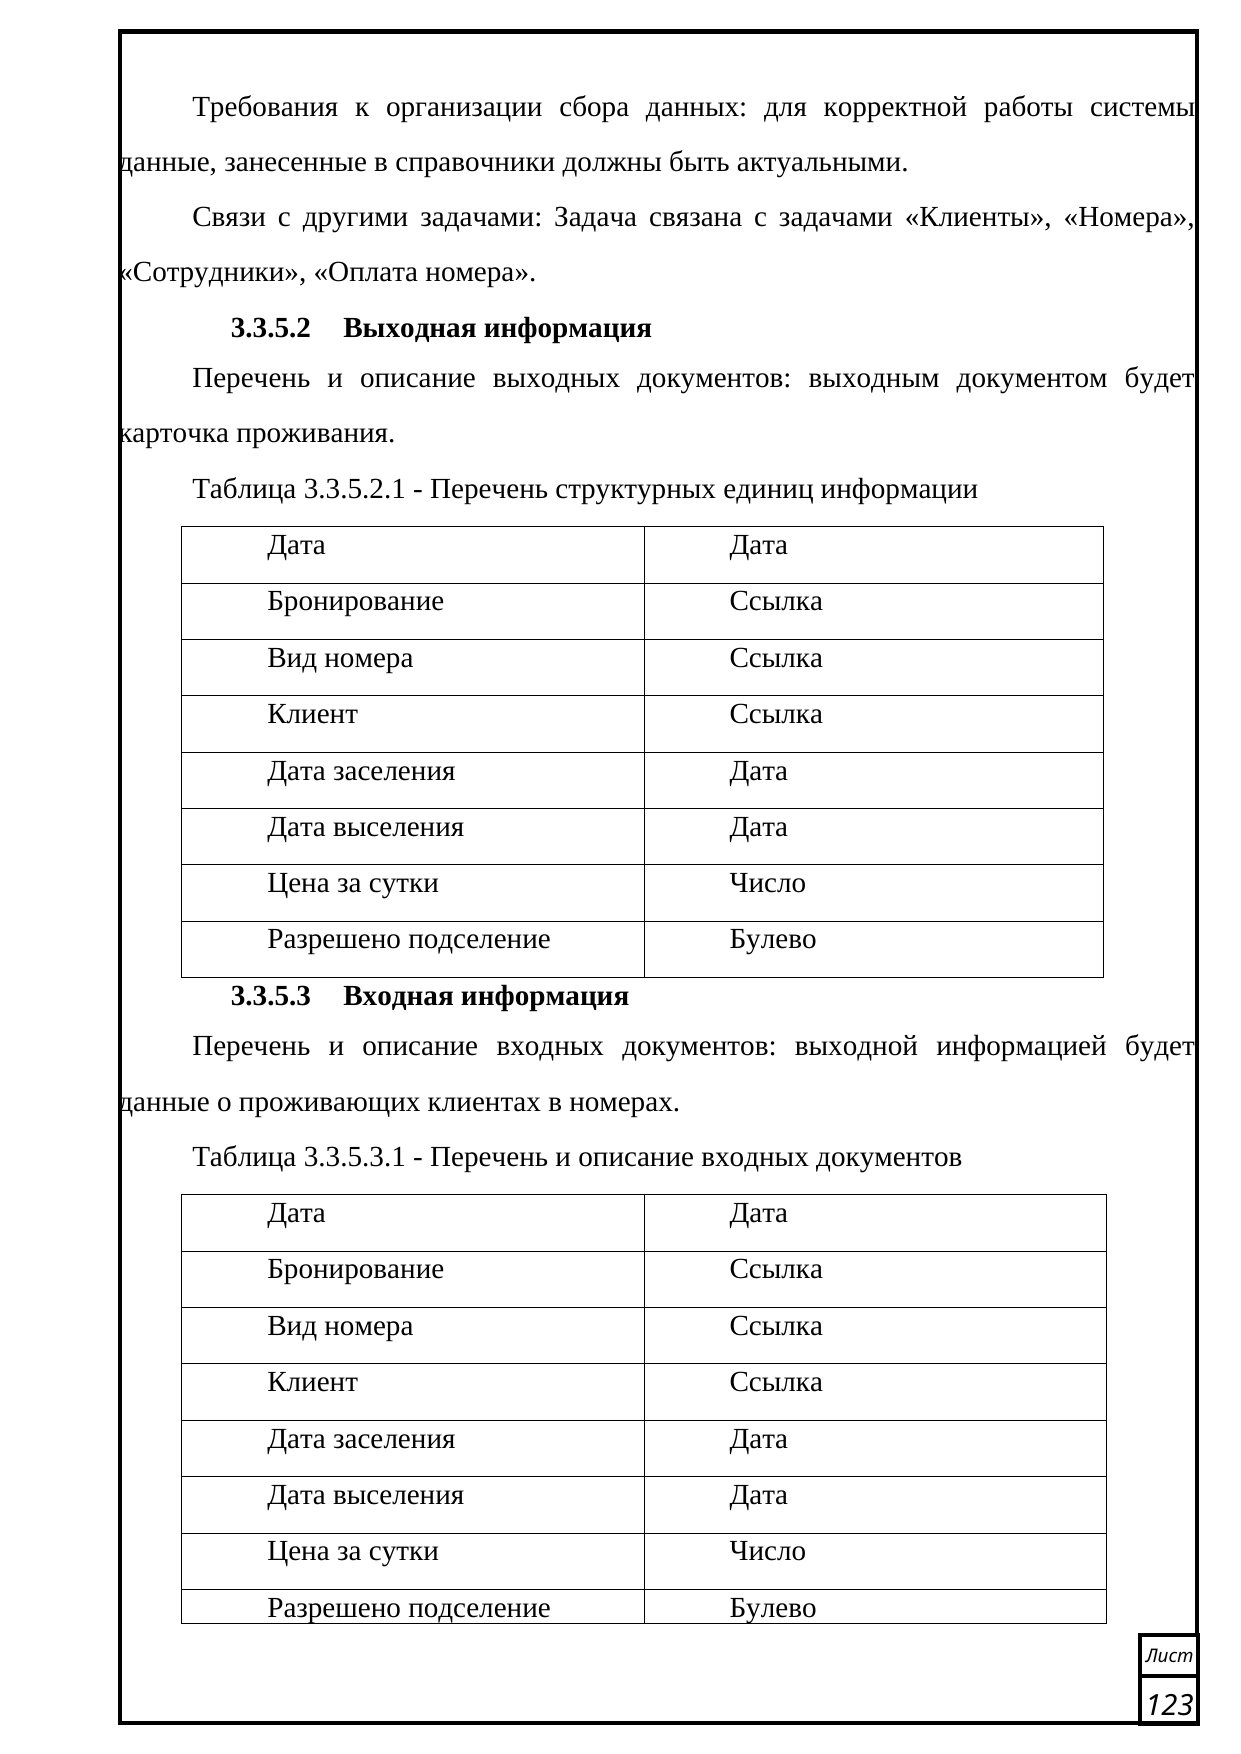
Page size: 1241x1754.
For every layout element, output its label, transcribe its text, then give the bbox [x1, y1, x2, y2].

table_cell Булево [645, 922, 1103, 977]
table_cell Цена за сутки [182, 1534, 644, 1589]
table_cell Дата выселения [182, 809, 644, 864]
table_cell Клиент [182, 1364, 644, 1420]
table_cell Ссылка [645, 1364, 1106, 1420]
table_header Дата [182, 527, 644, 582]
table_cell Дата [645, 1477, 1106, 1532]
table_cell Число [645, 1534, 1106, 1589]
list Перечень и описание выходных документов: выходным документом будет карточка проживания. [118, 360, 1196, 449]
table_cell Вид номера [182, 640, 644, 695]
list Связи с другими задачами: Задача связана с задачами «Клиенты», «Номера», «Сотрудники», «Оплата номера». [118, 199, 1196, 288]
table_cell Дата [645, 1421, 1106, 1476]
table_cell Бронирование [182, 1252, 644, 1307]
table_cell Ссылка [645, 1308, 1106, 1363]
list Требования к организации сбора данных: для корректной работы системы данные, занесенные в справочники должны быть актуальными. [118, 89, 1196, 177]
table_header Дата [182, 1195, 644, 1251]
table_cell Бронирование [182, 584, 644, 639]
table_cell Дата выселения [182, 1477, 644, 1532]
table_cell Ссылка [645, 696, 1103, 752]
table_header Дата [645, 1195, 1106, 1251]
table_cell Число [645, 865, 1103, 921]
table_cell Дата [645, 753, 1103, 808]
list Входная информация [231, 978, 1196, 1012]
table_cell Булево [645, 1590, 1106, 1623]
list Таблица 3.3.5.3.1 - Перечень и описание входных документов [118, 1139, 1196, 1172]
list Таблица 3.3.5.2.1 - Перечень структурных единиц информации [118, 471, 1196, 504]
table_cell Дата заселения [182, 753, 644, 808]
table_cell Клиент [182, 696, 644, 752]
list Перечень и описание входных документов: выходной информацией будет данные о проживающих клиентах в номерах. [118, 1028, 1196, 1117]
table_cell Разрешено подселение [182, 922, 644, 977]
table_header Дата [645, 527, 1103, 582]
table_cell Дата заселения [182, 1421, 644, 1476]
table_cell Ссылка [645, 584, 1103, 639]
table_cell Ссылка [645, 640, 1103, 695]
table_cell Цена за сутки [182, 865, 644, 921]
table_cell Дата [645, 809, 1103, 864]
table_cell Вид номера [182, 1308, 644, 1363]
list Выходная информация [231, 310, 1196, 343]
table_cell Ссылка [645, 1252, 1106, 1307]
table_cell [182, 1590, 644, 1623]
